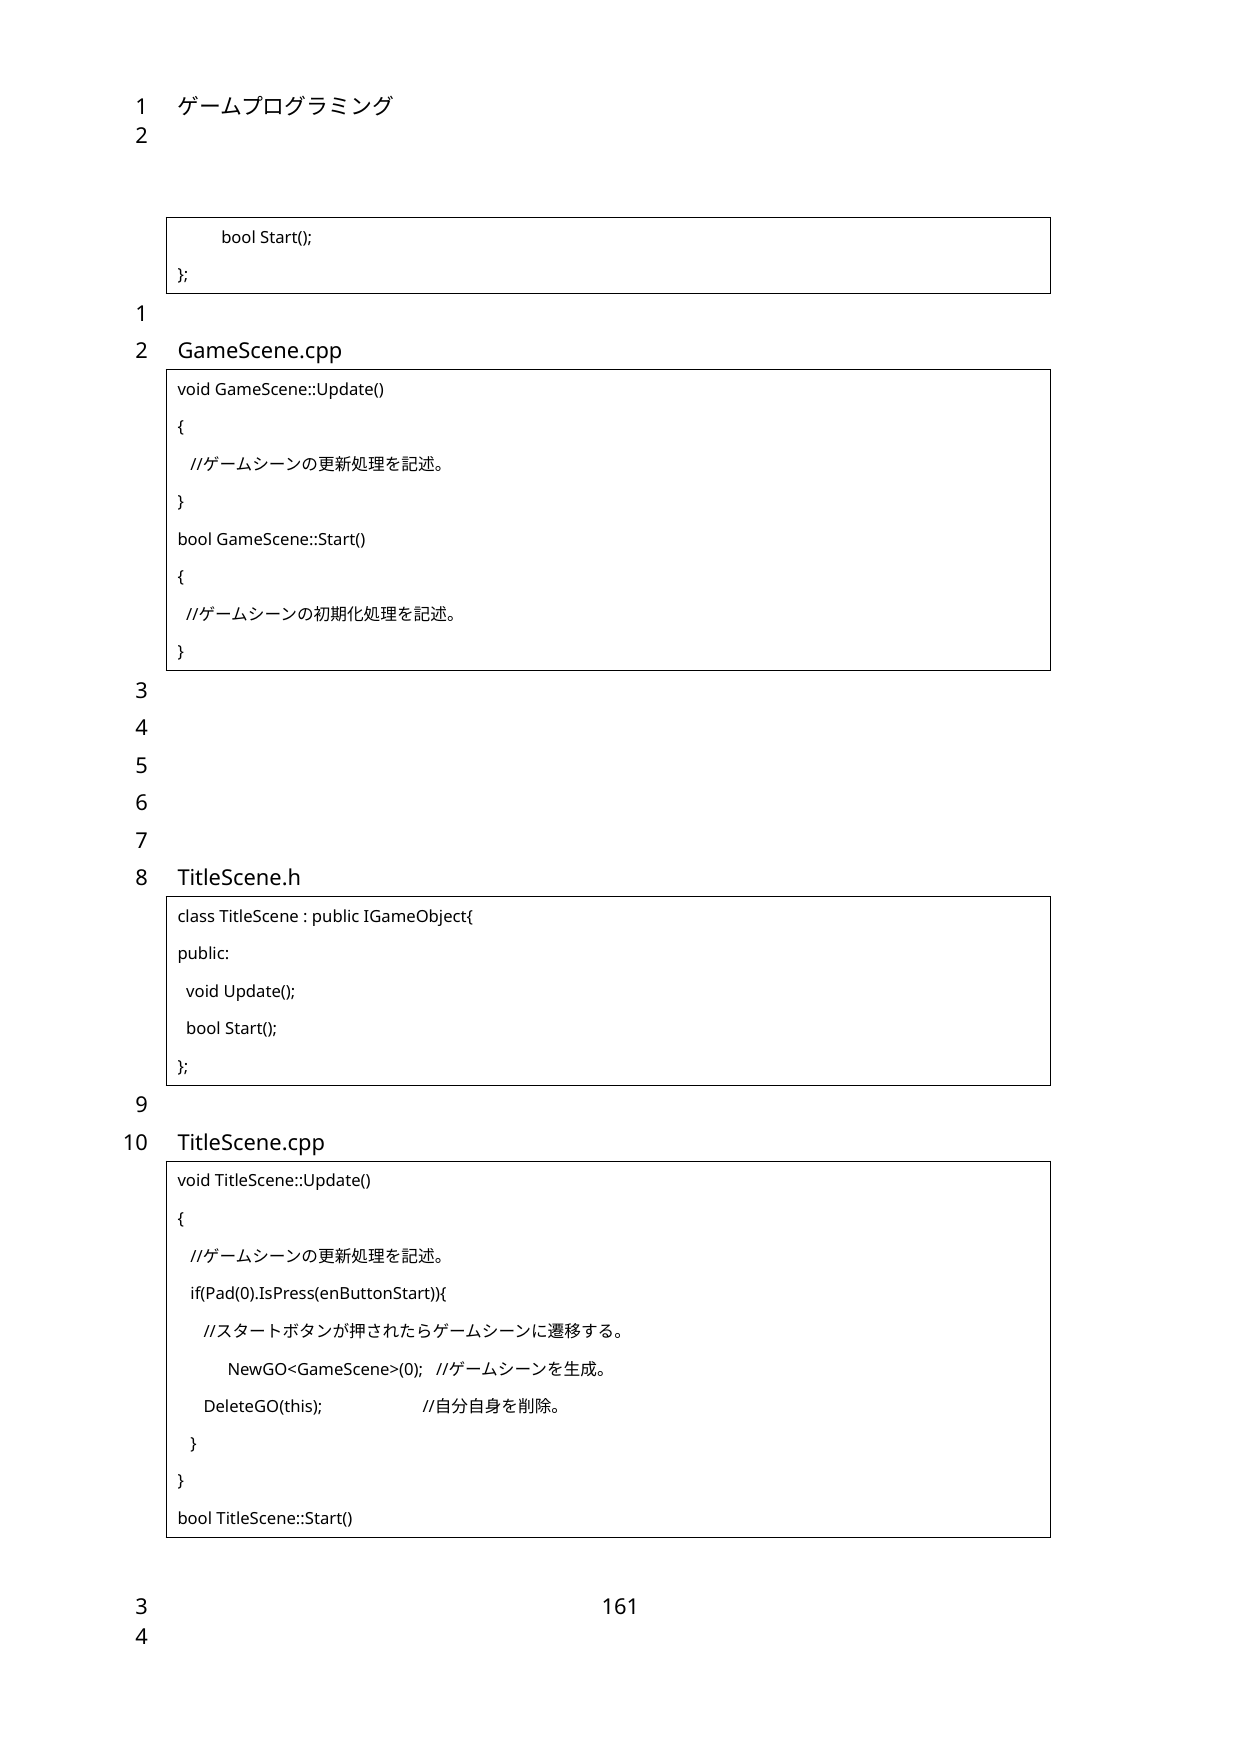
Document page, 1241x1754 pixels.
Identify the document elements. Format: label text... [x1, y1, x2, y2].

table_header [167, 1162, 1050, 1537]
table_header void GameScene::Update() { //ゲームシーンの更新処理を記述。 } bool GameScene::Start() { //ゲームシーンの初期化処理を記述。 } [167, 370, 1050, 670]
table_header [167, 218, 1050, 293]
text TitleScene.cpp [177, 1123, 1063, 1161]
table_header class TitleScene : public IGameObject{ public: void Update(); bool Start(); }; [167, 897, 1050, 1084]
text TitleScene.h [177, 858, 1063, 896]
text GameScene.cpp [177, 331, 1063, 369]
